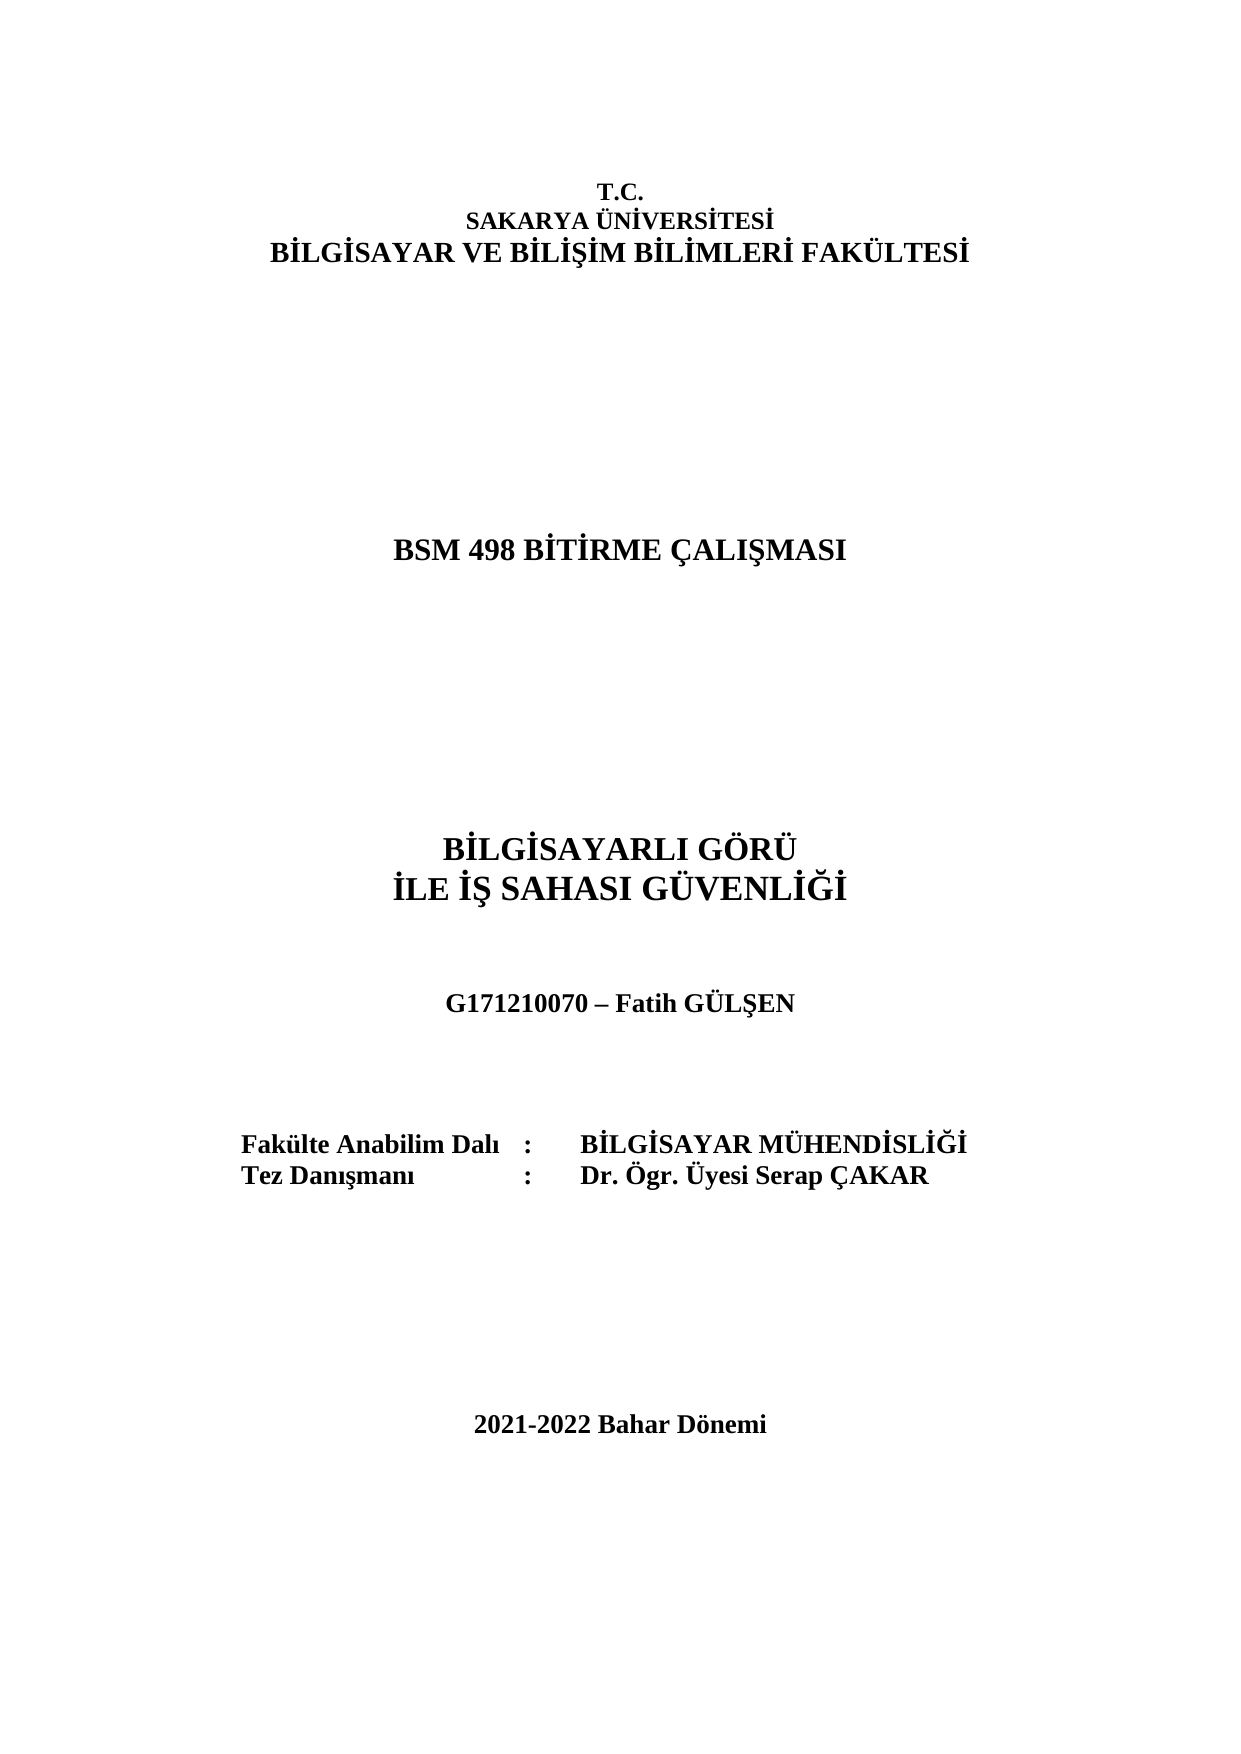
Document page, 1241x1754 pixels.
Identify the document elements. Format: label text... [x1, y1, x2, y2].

text G171210070 – Fatih GÜLŞEN [192, 987, 1048, 1018]
table_header : : [512, 1128, 569, 1215]
text T.C. [192, 177, 1048, 206]
text 2021-2022 Bahar Dönemi [192, 1408, 1048, 1439]
table_header Fakülte Anabilim Dalı Tez Danışmanı [230, 1128, 512, 1215]
text BİLGİSAYARLI GÖRÜ İLE İŞ SAHASI GÜVENLİĞİ [192, 829, 1048, 908]
text BSM 498 BİTİRME ÇALIŞMASI [192, 532, 1048, 567]
table_header BİLGİSAYAR MÜHENDİSLİĞİ Dr. Ögr. Üyesi Serap ÇAKAR [569, 1128, 1011, 1215]
text BİLGİSAYAR VE BİLİŞİM BİLİMLERİ FAKÜLTESİ [192, 235, 1048, 268]
text SAKARYA ÜNİVERSİTESİ [192, 206, 1048, 235]
